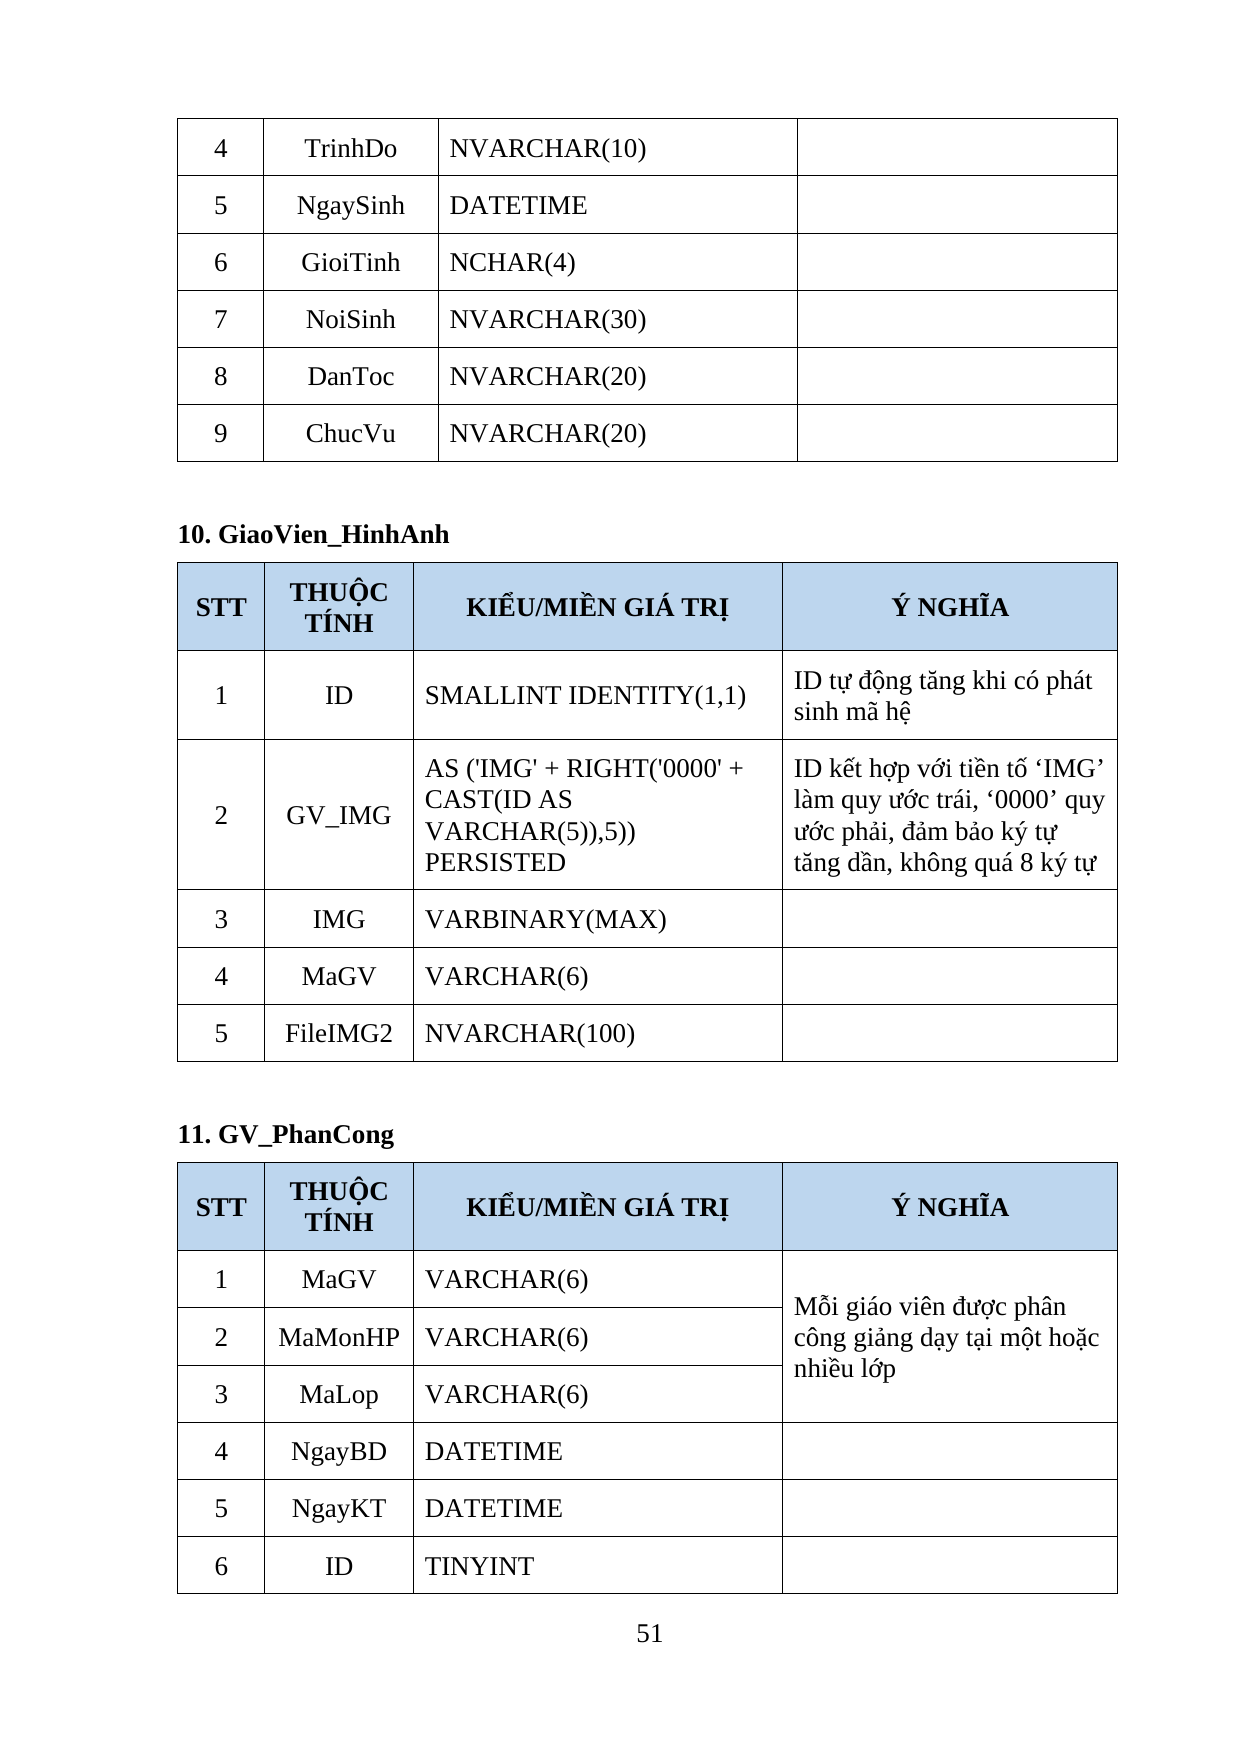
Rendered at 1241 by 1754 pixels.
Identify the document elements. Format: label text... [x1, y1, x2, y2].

table_cell DanToc [264, 348, 438, 404]
table_cell VARCHAR(6) [414, 1366, 782, 1422]
table_header STT [178, 1163, 264, 1250]
table_cell 5 [178, 176, 263, 232]
table_cell 5 [178, 1480, 264, 1536]
table_cell NVARCHAR(30) [439, 291, 797, 347]
table_cell TINYINT [414, 1537, 782, 1593]
table_cell 1 [178, 1251, 264, 1307]
table_cell 6 [178, 1537, 264, 1593]
table_cell MaMonHP [265, 1308, 413, 1364]
table_cell DATETIME [414, 1423, 782, 1479]
table_cell [783, 1537, 1117, 1593]
text 11. GV_PhanCong [177, 1118, 1122, 1149]
table_cell MaGV [265, 1251, 413, 1307]
table_header STT [178, 563, 264, 650]
table_cell NVARCHAR(10) [439, 119, 797, 175]
table_cell [783, 890, 1117, 947]
table_cell [783, 948, 1117, 1004]
table_cell 3 [178, 1366, 264, 1422]
table_header KIỂU/MIỀN GIÁ TRỊ [414, 563, 782, 650]
table_cell NgaySinh [264, 176, 438, 232]
table_cell [783, 1005, 1117, 1061]
table_cell [783, 1423, 1117, 1479]
table_header Ý NGHĨA [783, 563, 1117, 650]
table_cell ID tự động tăng khi có phát sinh mã hệ [783, 651, 1117, 739]
table_cell 3 [178, 890, 264, 947]
table_cell 6 [178, 234, 263, 290]
table_cell Mỗi giáo viên được phân công giảng dạy tại một hoặc nhiều lớp [783, 1251, 1117, 1422]
table_cell [798, 405, 1117, 461]
table_cell NgayBD [265, 1423, 413, 1479]
table_cell VARBINARY(MAX) [414, 890, 782, 947]
table_cell 4 [178, 1423, 264, 1479]
table_cell ID kết hợp với tiền tố ‘IMG’ làm quy ước trái, ‘0000’ quy ước phải, đảm bảo ký tự tăng dần, không quá 8 ký tự [783, 740, 1117, 889]
table_cell ID [265, 651, 413, 739]
table_cell [798, 234, 1117, 290]
table_cell TrinhDo [264, 119, 438, 175]
table_cell NVARCHAR(20) [439, 405, 797, 461]
table_header Ý NGHĨA [783, 1163, 1117, 1250]
table_cell FileIMG2 [265, 1005, 413, 1061]
table_cell 2 [178, 740, 264, 889]
table_cell ChucVu [264, 405, 438, 461]
table_cell NVARCHAR(20) [439, 348, 797, 404]
table_header THUỘC TÍNH [265, 563, 413, 650]
table_cell VARCHAR(6) [414, 1308, 782, 1364]
table_cell SMALLINT IDENTITY(1,1) [414, 651, 782, 739]
table_cell DATETIME [414, 1480, 782, 1536]
table_header THUỘC TÍNH [265, 1163, 413, 1250]
table_cell MaGV [265, 948, 413, 1004]
table_cell 4 [178, 948, 264, 1004]
table_cell [783, 1480, 1117, 1536]
table_cell 5 [178, 1005, 264, 1061]
table_cell IMG [265, 890, 413, 947]
table_cell 2 [178, 1308, 264, 1364]
table_cell [798, 348, 1117, 404]
table_cell GioiTinh [264, 234, 438, 290]
table_cell MaLop [265, 1366, 413, 1422]
table_cell GV_IMG [265, 740, 413, 889]
table_cell 4 [178, 119, 263, 175]
text 10. GiaoVien_HinhAnh [177, 518, 1122, 549]
table_cell [798, 291, 1117, 347]
table_cell [798, 119, 1117, 175]
table_cell VARCHAR(6) [414, 948, 782, 1004]
table_cell NgayKT [265, 1480, 413, 1536]
table_header KIỂU/MIỀN GIÁ TRỊ [414, 1163, 782, 1250]
table_cell 8 [178, 348, 263, 404]
table_cell 1 [178, 651, 264, 739]
table_cell 9 [178, 405, 263, 461]
table_cell NoiSinh [264, 291, 438, 347]
table_cell ID [265, 1537, 413, 1593]
table_cell DATETIME [439, 176, 797, 232]
table_cell NCHAR(4) [439, 234, 797, 290]
table_cell VARCHAR(6) [414, 1251, 782, 1307]
table_cell AS ('IMG' + RIGHT('0000' + CAST(ID AS VARCHAR(5)),5)) PERSISTED [414, 740, 782, 889]
table_cell [798, 176, 1117, 232]
table_cell NVARCHAR(100) [414, 1005, 782, 1061]
table_cell 7 [178, 291, 263, 347]
